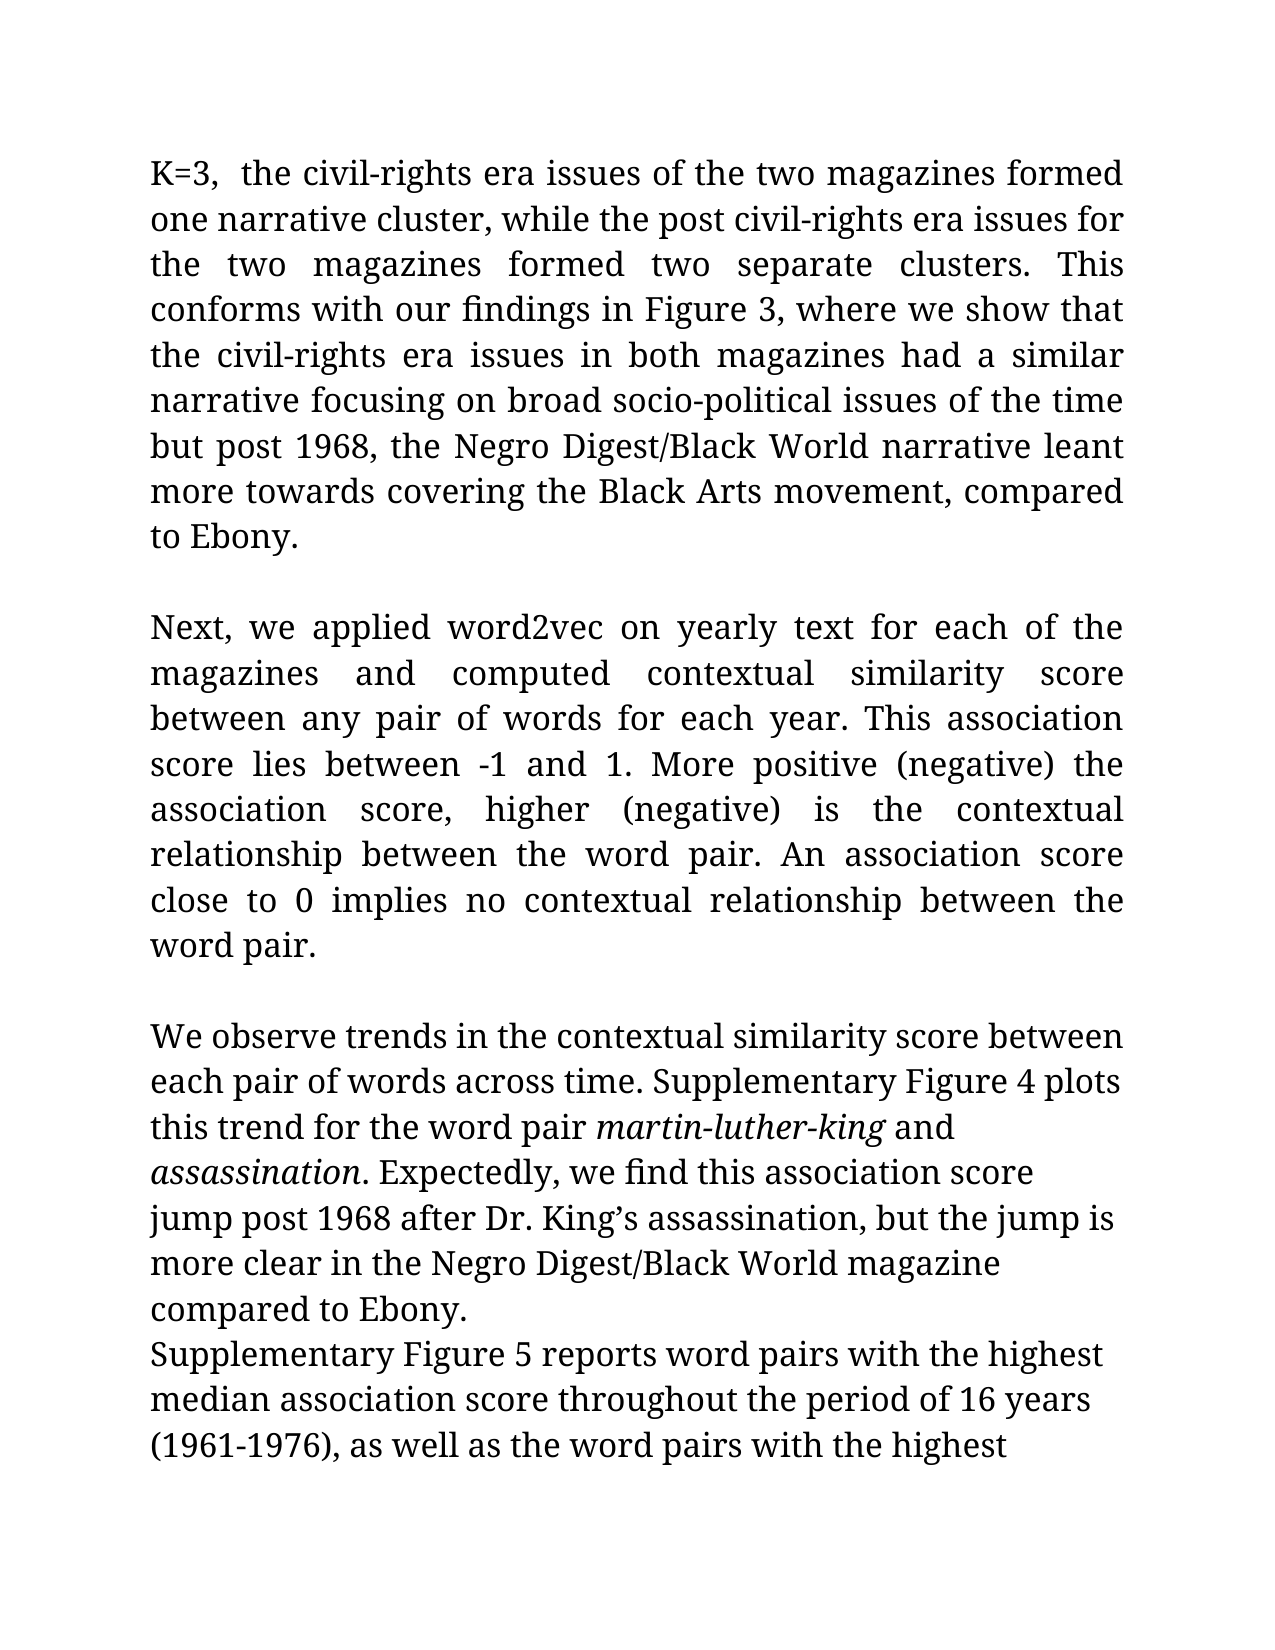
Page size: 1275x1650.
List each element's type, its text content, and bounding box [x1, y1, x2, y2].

text We observe trends in the contextual similarity score between each pair of words across time. Supplementary Figure 4 plots this trend for the word pair martin-luther-king and assassination. Expectedly, we find this association score jump post 1968 after Dr. King’s assassination, but the jump is more clear in the Negro Digest/Black World magazine compared to Ebony. [150, 1013, 1125, 1331]
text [150, 150, 1125, 559]
text Next, we applied word2vec on yearly text for each of the magazines and computed contextual similarity score between any pair of words for each year. This association score lies between -1 and 1. More positive (negative) the association score, higher (negative) is the contextual relationship between the word pair. An association score close to 0 implies no contextual relationship between the word pair. [150, 604, 1125, 967]
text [150, 1331, 1125, 1467]
